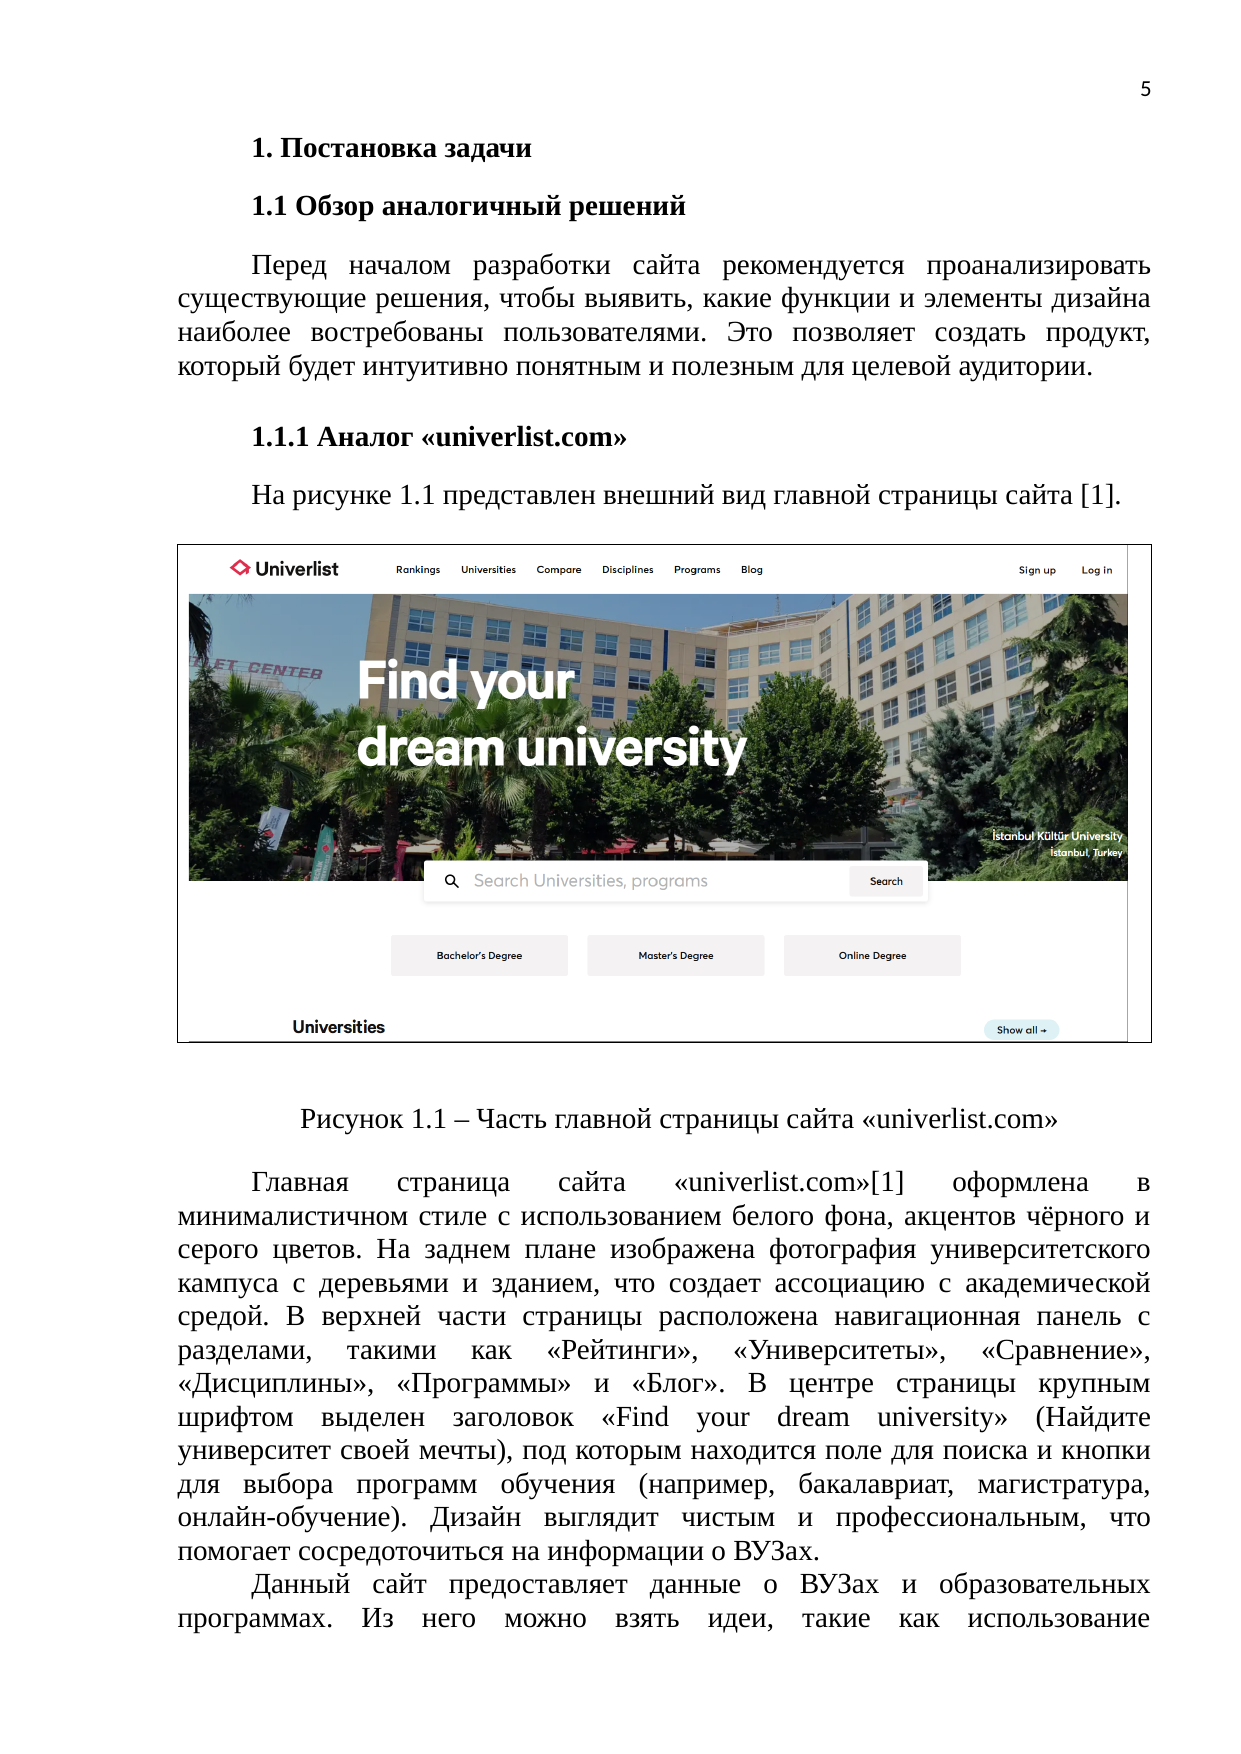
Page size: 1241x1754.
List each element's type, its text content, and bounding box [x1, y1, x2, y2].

text На рисунке 1.1 представлен внешний вид главной страницы сайта [1]. [177, 477, 1152, 511]
text 1.1.1 Аналог «univerlist.com» [177, 419, 1152, 452]
text Главная страница сайта «univerlist.com»[1] оформлена в минималистичном стиле с использованием белого фона, акцентов чёрного и серого цветов. На заднем плане изображена фотография университетского кампуса с деревьями и зданием, что создает ассоциацию с академической средой. В верхней части страницы расположена навигационная панель с разделами, такими как «Рейтинги», «Университеты», «Сравнение», «Дисциплины», «Программы» и «Блог». В центре страницы крупным шрифтом выделен заголовок «Find your dream university» (Найдите университет своей мечты), под которым находится поле для поиска и кнопки для выбора программ обучения (например, бакалавриат, магистратура, онлайн-обучение). Дизайн выглядит чистым и профессиональным, что помогает сосредоточиться на информации о ВУЗах. [177, 1164, 1152, 1567]
picture [188, 545, 1128, 1042]
subtitle 1. Постановка задачи [251, 130, 1152, 163]
text Рисунок 1.1 – Часть главной страницы сайта «univerlist.com» [177, 1101, 1152, 1135]
table_header [178, 545, 188, 1042]
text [177, 1567, 1152, 1634]
subtitle 1.1 Обзор аналогичный решений [177, 188, 1152, 222]
text Перед началом разработки сайта рекомендуется проанализировать существующие решения, чтобы выявить, какие функции и элементы дизайна наиболее востребованы пользователями. Это позволяет создать продукт, который будет интуитивно понятным и полезным для целевой аудитории. [177, 247, 1152, 381]
table_header [1128, 545, 1151, 1042]
